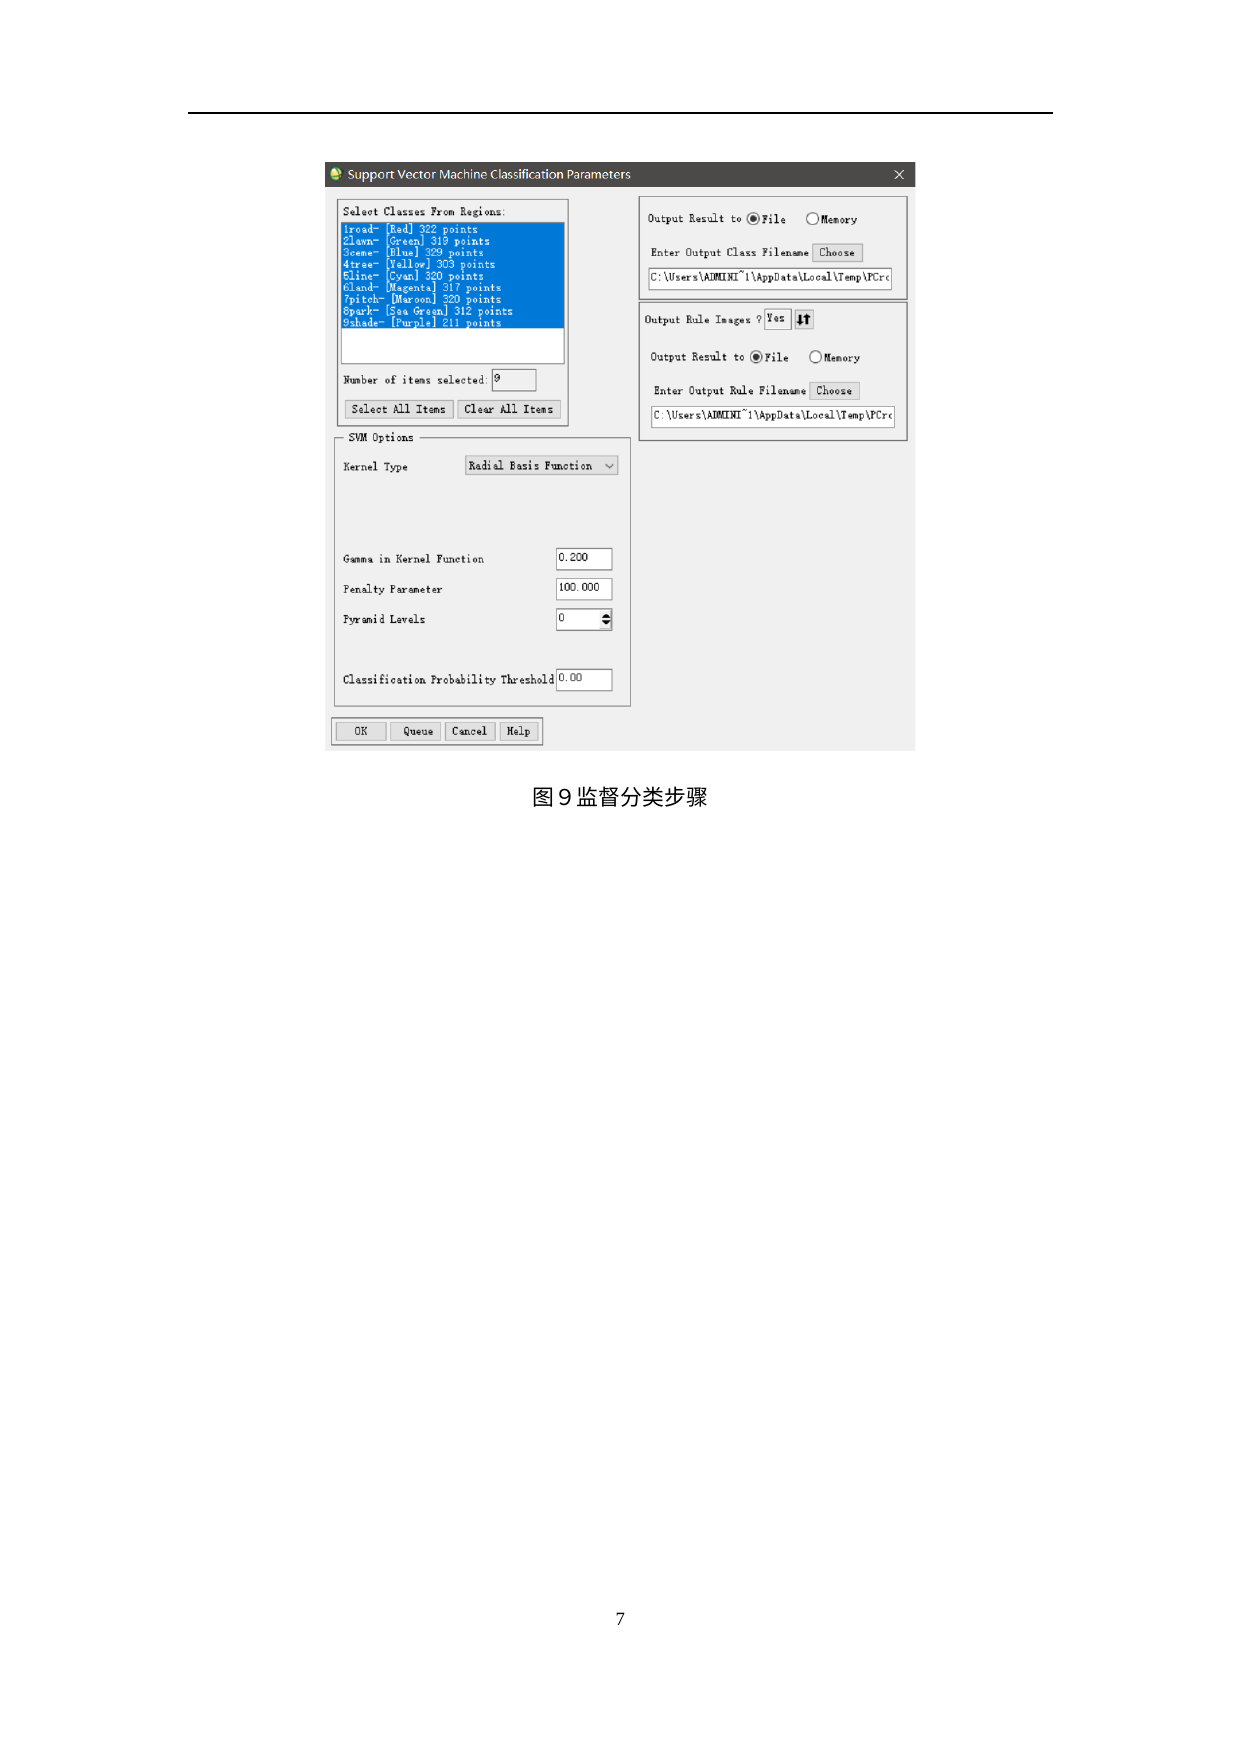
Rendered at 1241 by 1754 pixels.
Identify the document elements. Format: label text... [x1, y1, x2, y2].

text 图９监督分类步骤 [187, 779, 1053, 812]
picture [325, 162, 916, 751]
